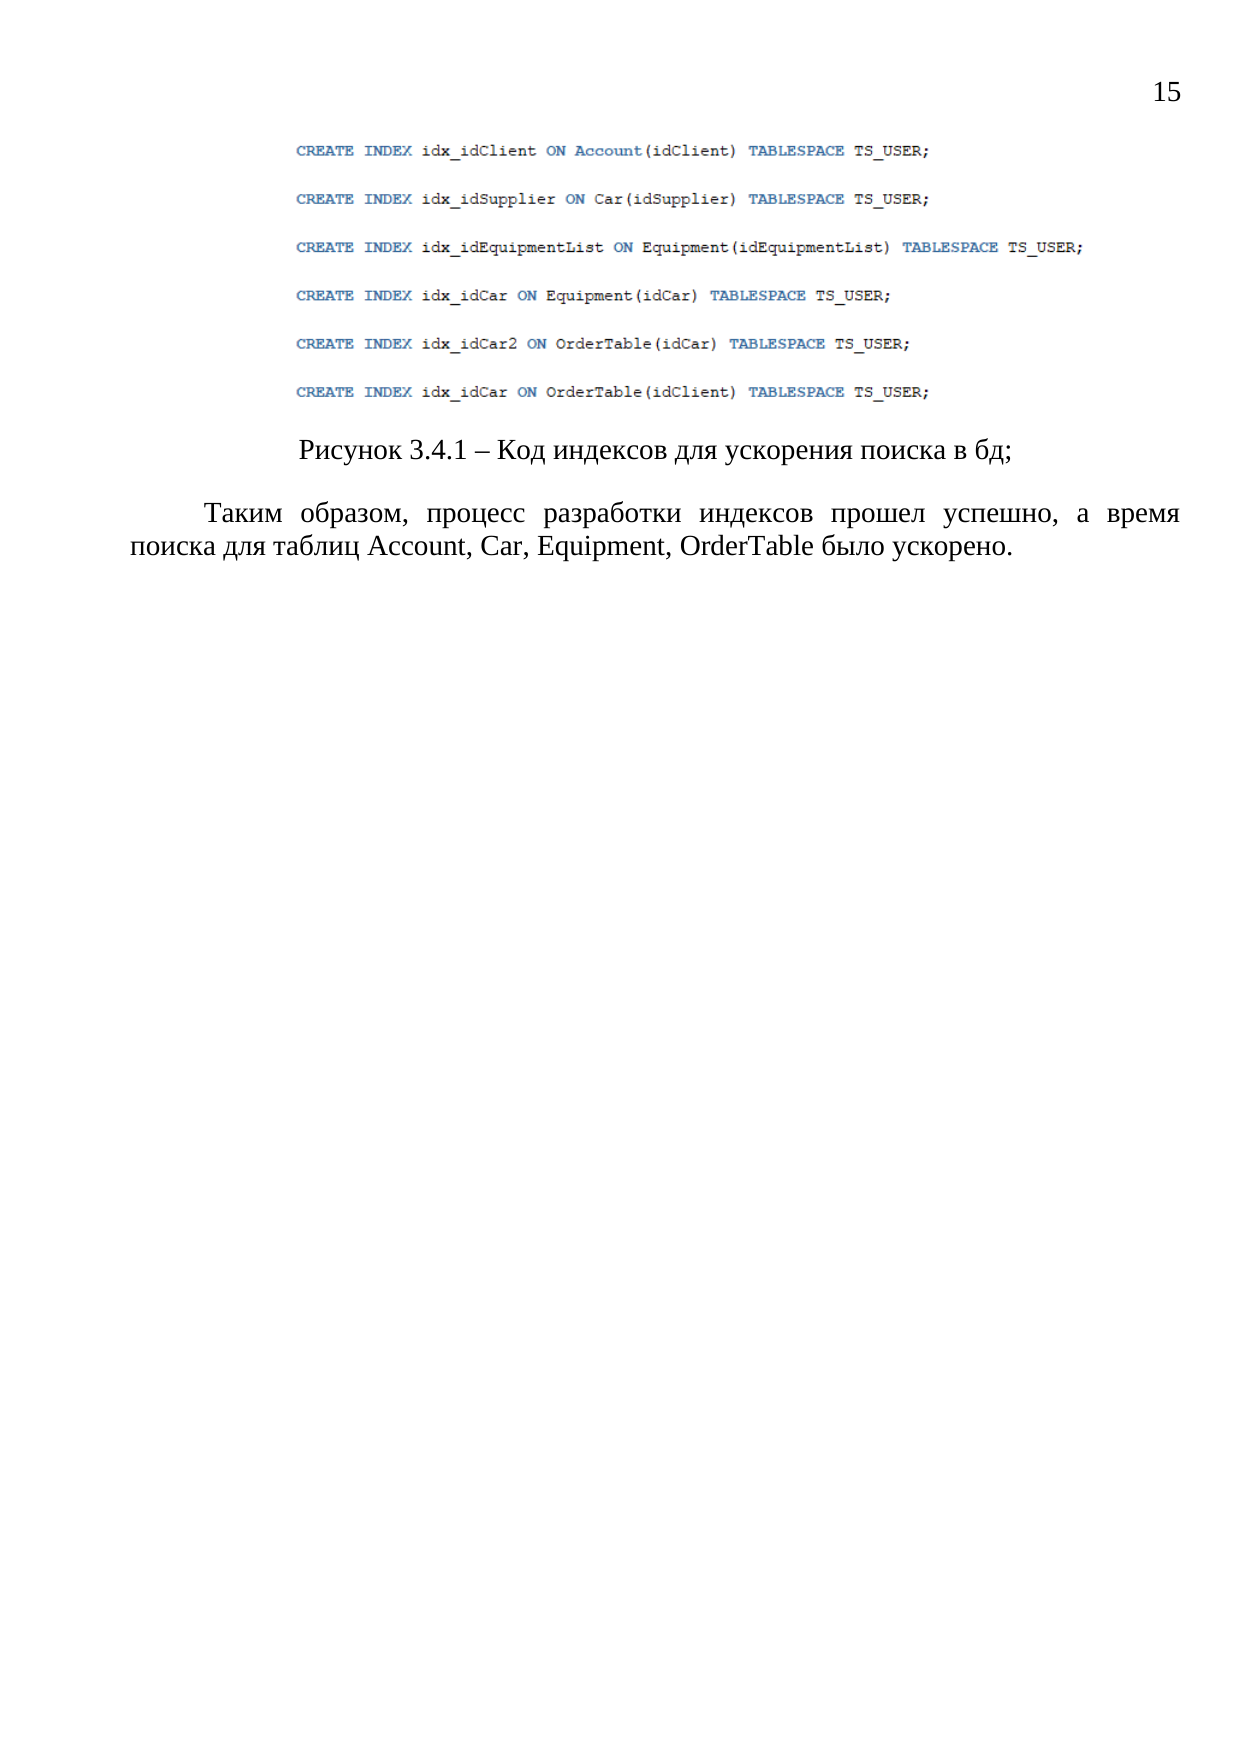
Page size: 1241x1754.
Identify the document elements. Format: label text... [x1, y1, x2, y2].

text Таким образом, процесс разработки индексов прошел успешно, а время поиска для таблиц Account, Car, Equipment, OrderTable было ускорено. [130, 495, 1181, 562]
picture [294, 140, 1091, 403]
text Рисунок 3.4.1 – Код индексов для ускорения поиска в бд; [130, 432, 1181, 466]
